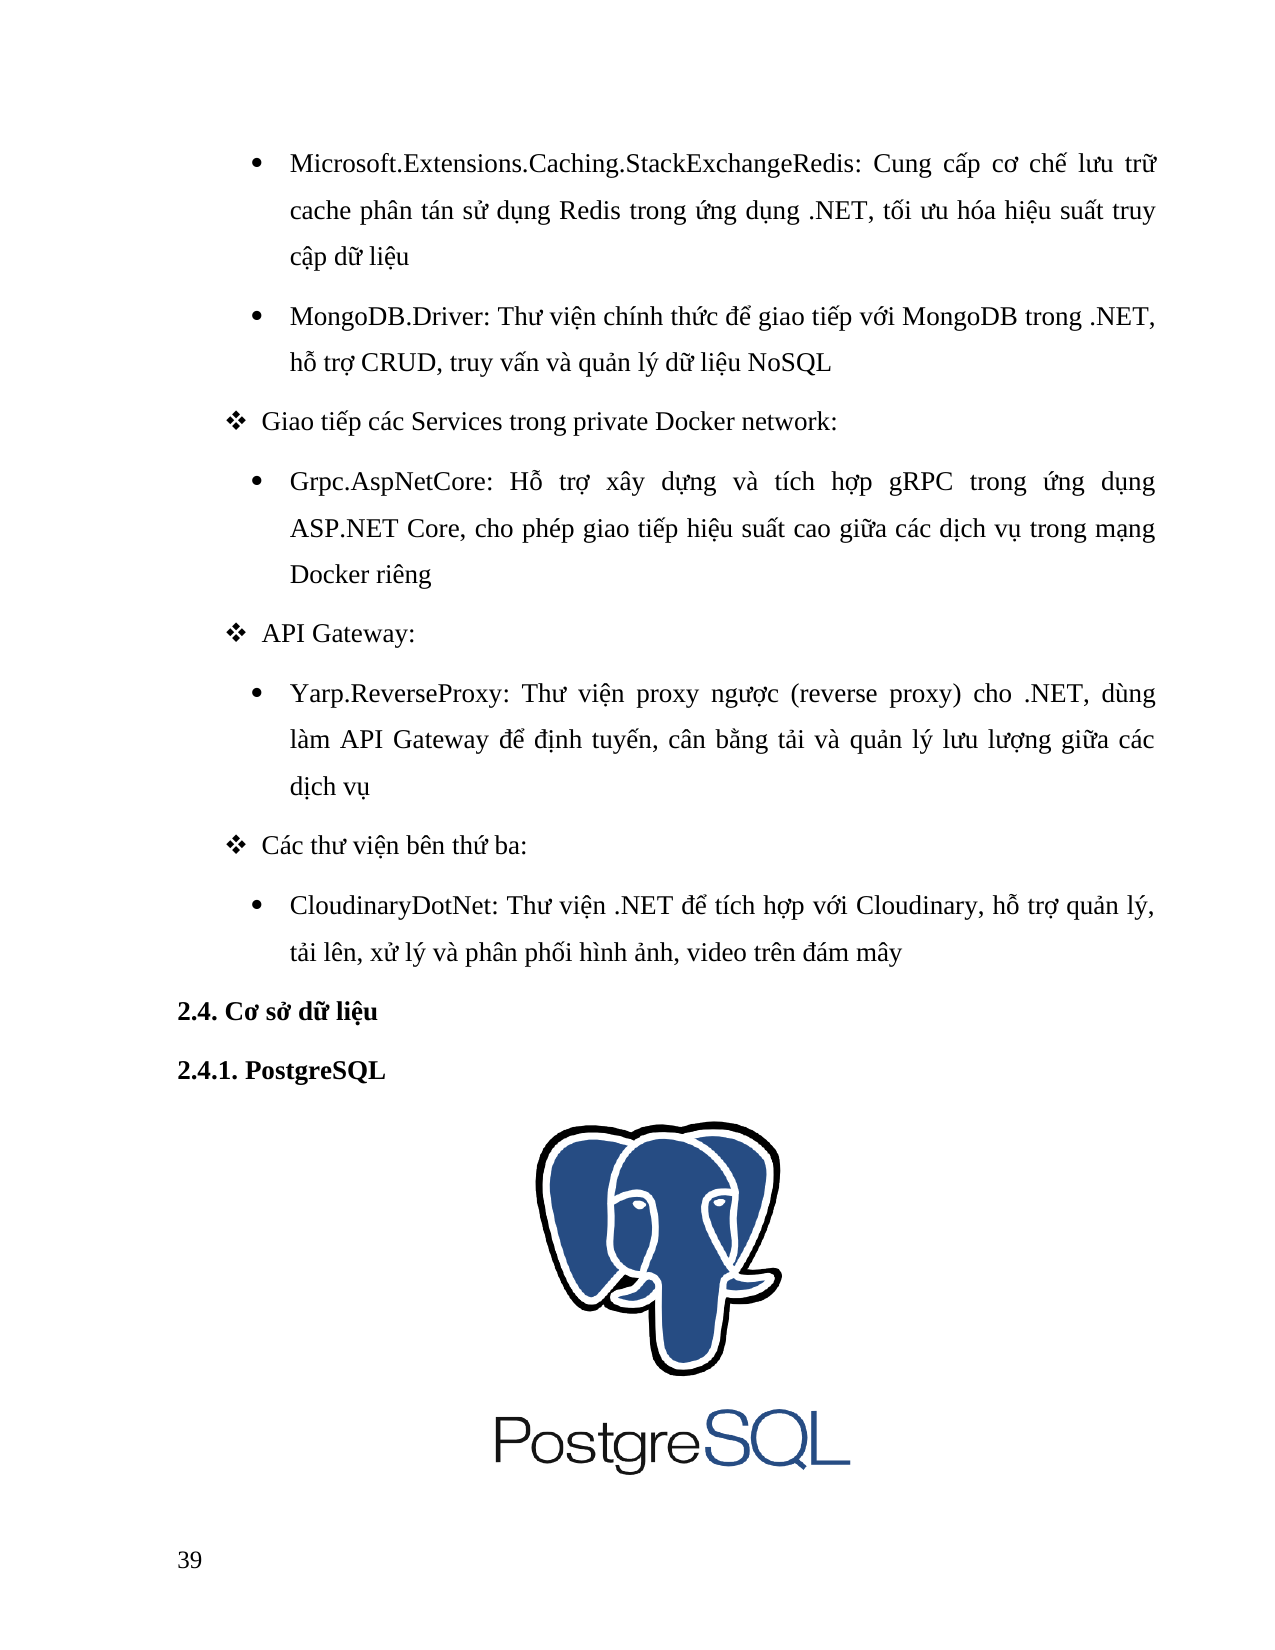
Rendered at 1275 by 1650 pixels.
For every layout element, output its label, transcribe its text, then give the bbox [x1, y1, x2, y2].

picture [460, 1113, 874, 1483]
list API Gateway: [224, 617, 1156, 649]
list MongoDB.Driver: Thư viện chính thức để giao tiếp với MongoDB trong .NET, hỗ trợ CRUD, truy vấn và quản lý dữ liệu NoSQL [252, 299, 1156, 377]
list Các thư viện bên thứ ba: [224, 829, 1156, 861]
list Grpc.AspNetCore: Hỗ trợ xây dựng và tích hợp gRPC trong ứng dụng ASP.NET Core, cho phép giao tiếp hiệu suất cao giữa các dịch vụ trong mạng Docker riêng [252, 465, 1156, 589]
list Yarp.ReverseProxy: Thư viện proxy ngược (reverse proxy) cho .NET, dùng làm API Gateway để định tuyến, cân bằng tải và quản lý lưu lượng giữa các dịch vụ [252, 677, 1156, 801]
subtitle Cơ sở dữ liệu [177, 995, 1156, 1026]
list CloudinaryDotNet: Thư viện .NET để tích hợp với Cloudinary, hỗ trợ quản lý, tải lên, xử lý và phân phối hình ảnh, video trên đám mây [252, 889, 1156, 967]
subtitle PostgreSQL [177, 1054, 1156, 1085]
list Giao tiếp các Services trong private Docker network: [224, 406, 1156, 437]
list Microsoft.Extensions.Caching.StackExchangeRedis: Cung cấp cơ chế lưu trữ cache phân tán sử dụng Redis trong ứng dụng .NET, tối ưu hóa hiệu suất truy cập dữ liệu [252, 147, 1156, 272]
